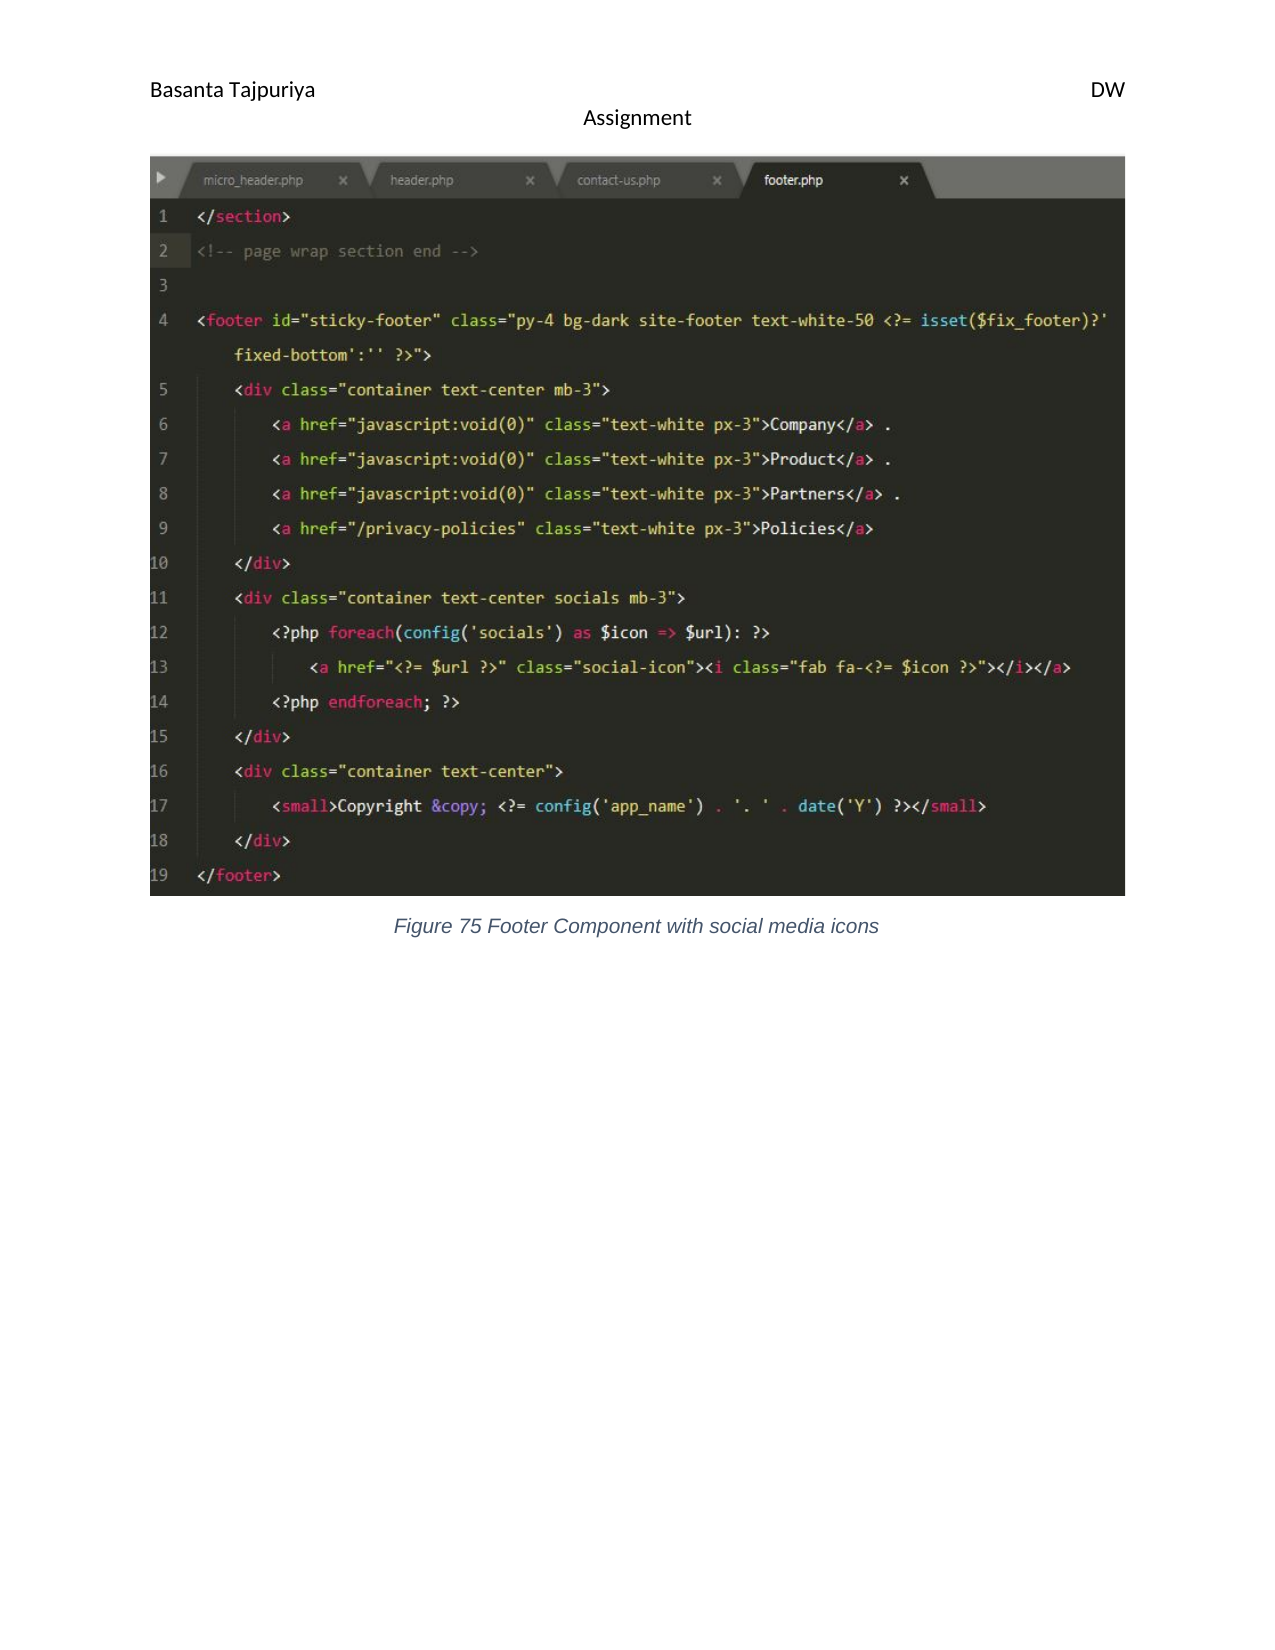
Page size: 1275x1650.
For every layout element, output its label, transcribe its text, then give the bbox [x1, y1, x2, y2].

picture [150, 150, 1125, 896]
text Figure 75 Footer Component with social media icons [150, 914, 1125, 938]
